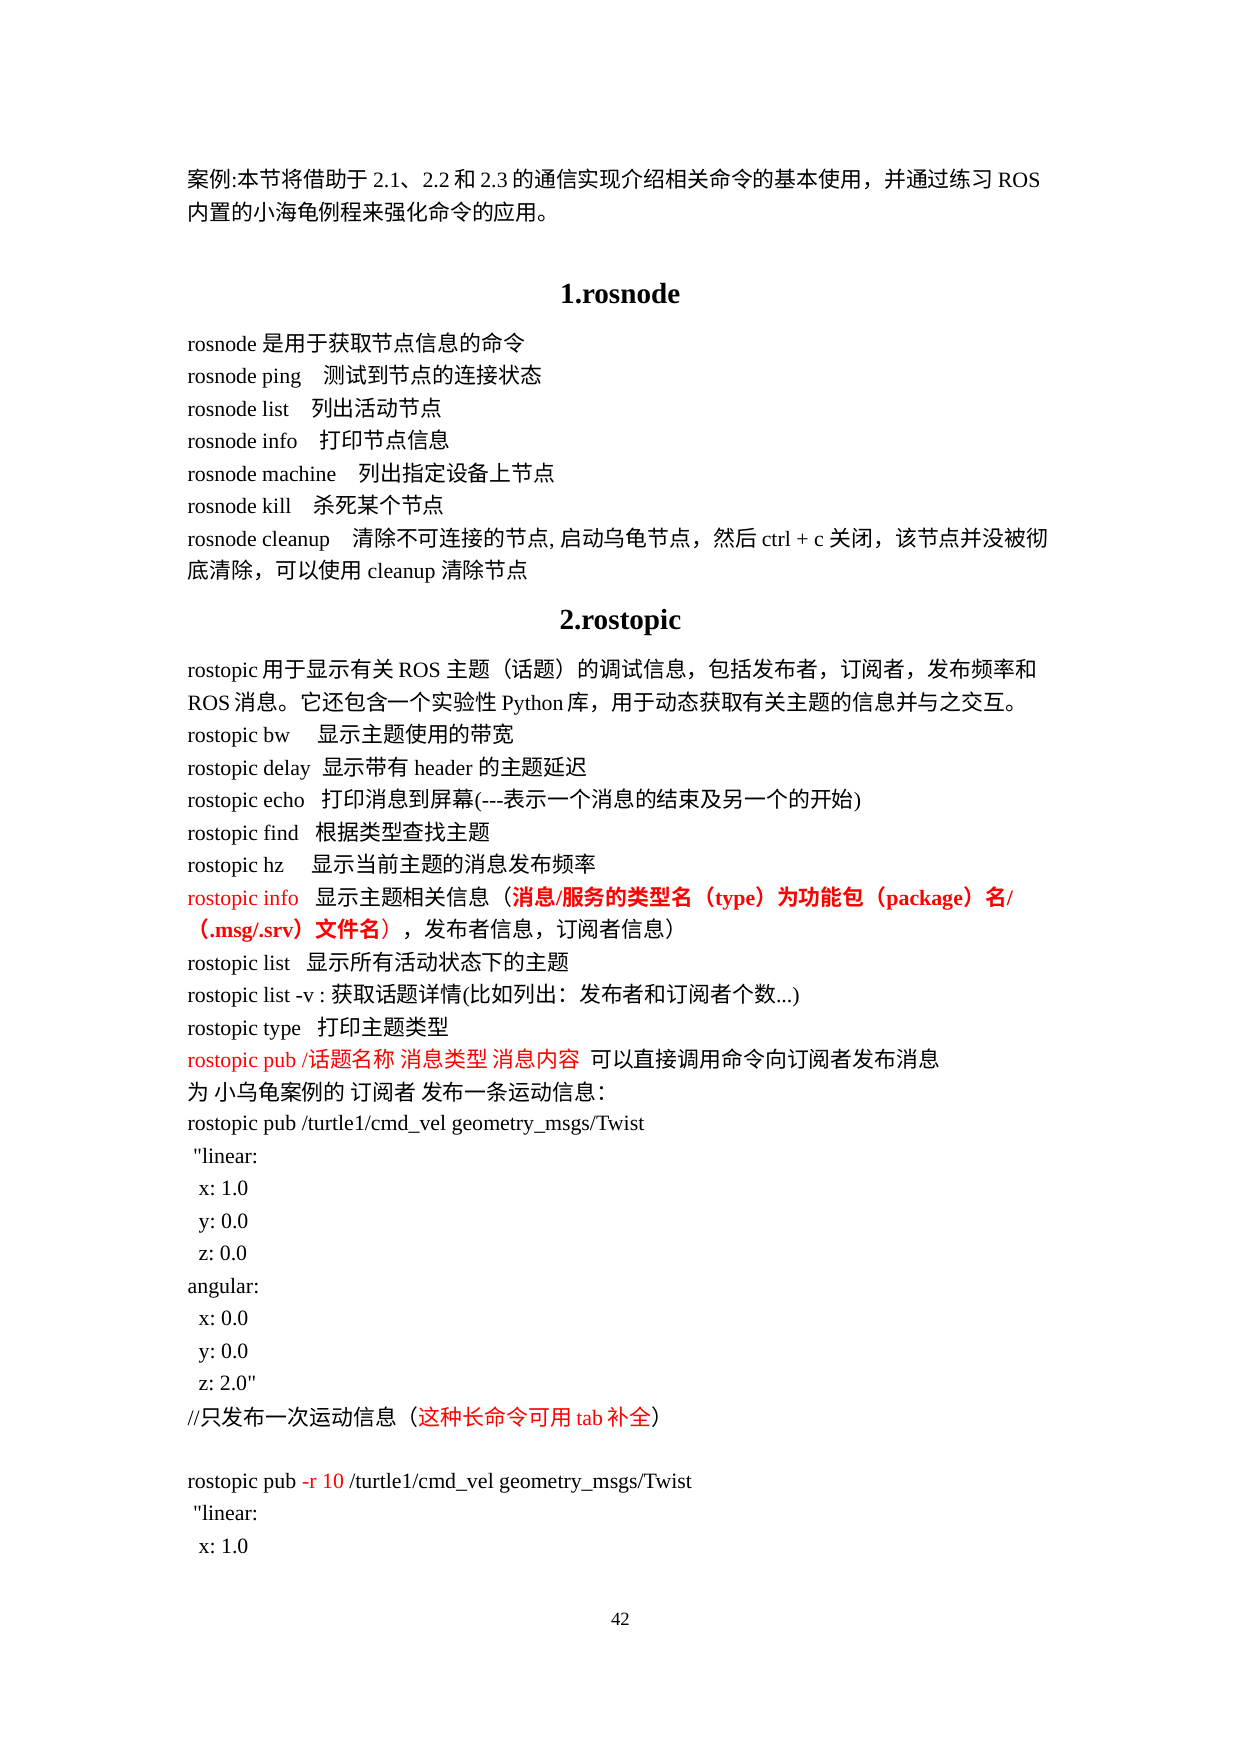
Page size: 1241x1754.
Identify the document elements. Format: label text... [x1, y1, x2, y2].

text x: 0.0 [187, 1302, 1053, 1334]
text "linear: [187, 1139, 1053, 1172]
text rostopic echo 打印消息到屏幕(---表示一个消息的结束及另一个的开始) [187, 782, 1053, 814]
text rostopic pub -r 10 /turtle1/cmd_vel geometry_msgs/Twist [187, 1464, 1053, 1497]
text rosnode ping 测试到节点的连接状态 [187, 358, 1053, 391]
text rostopic delay 显示带有 header 的主题延迟 [187, 749, 1053, 782]
text rosnode cleanup 清除不可连接的节点, 启动乌龟节点，然后 ctrl + c 关闭，该节点并没被彻底清除，可以使用 cleanup 清除节点 [187, 521, 1053, 586]
text rostopic pub /turtle1/cmd_vel geometry_msgs/Twist [187, 1107, 1053, 1139]
text rosnode info 打印节点信息 [187, 423, 1053, 456]
text rostopic list 显示所有活动状态下的主题 [187, 944, 1053, 977]
text //只发布一次运动信息（这种长命令可用tab补全） [187, 1399, 1053, 1432]
text rostopic bw 显示主题使用的带宽 [187, 717, 1053, 749]
text z: 0.0 [187, 1237, 1053, 1269]
text rosnode 是用于获取节点信息的命令 [187, 326, 1053, 358]
text x: 1.0 [187, 1529, 1053, 1562]
text rostopic info 显示主题相关信息（消息/服务的类型名（type）为功能包（package）名/（.msg/.srv）文件名），发布者信息，订阅者信息） [187, 879, 1053, 944]
text rostopic find 根据类型查找主题 [187, 814, 1053, 847]
subtitle 1.rosnode [187, 276, 1053, 309]
text y: 0.0 [187, 1204, 1053, 1237]
text rostopic hz 显示当前主题的消息发布频率 [187, 847, 1053, 879]
text rostopic list -v : 获取话题详情(比如列出：发布者和订阅者个数...) [187, 977, 1053, 1009]
text rostopic用于显示有关ROS 主题（话题）的调试信息，包括发布者，订阅者，发布频率和ROS消息。它还包含一个实验性Python库，用于动态获取有关主题的信息并与之交互。 [187, 652, 1053, 717]
text x: 1.0 [187, 1172, 1053, 1204]
text y: 0.0 [187, 1334, 1053, 1367]
text 为 小乌龟案例的 订阅者 发布一条运动信息： [187, 1074, 1053, 1107]
text rostopic type 打印主题类型 [187, 1009, 1053, 1042]
text 案例:本节将借助于2.1、2.2和2.3的通信实现介绍相关命令的基本使用，并通过练习ROS内置的小海龟例程来强化命令的应用。 [187, 162, 1053, 227]
text rosnode machine 列出指定设备上节点 [187, 456, 1053, 488]
text z: 2.0" [187, 1367, 1053, 1399]
text angular: [187, 1269, 1053, 1302]
text rostopic pub /话题名称 消息类型 消息内容 可以直接调用命令向订阅者发布消息 [187, 1042, 1053, 1074]
text rosnode kill 杀死某个节点 [187, 488, 1053, 521]
text rosnode list 列出活动节点 [187, 391, 1053, 423]
subtitle 2.rostopic [187, 602, 1053, 635]
text "linear: [187, 1497, 1053, 1529]
